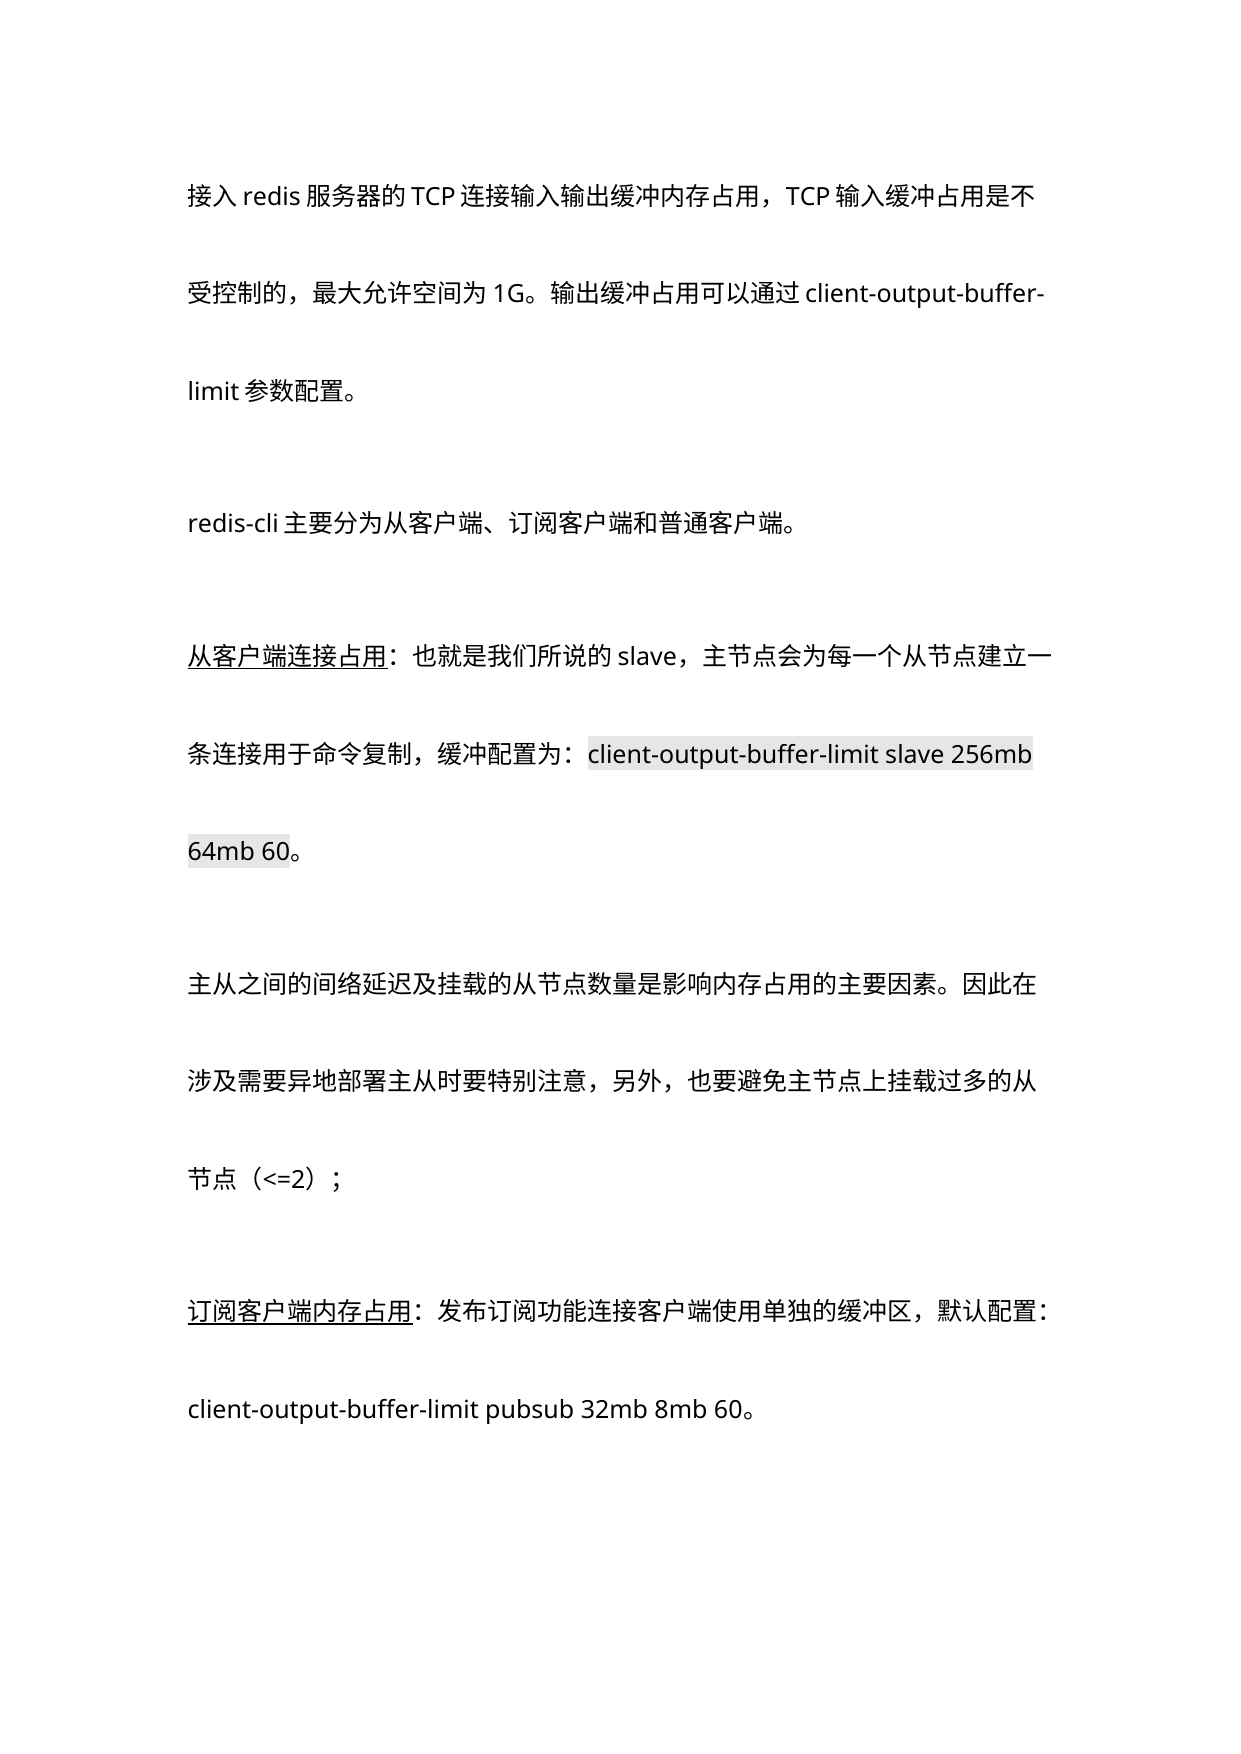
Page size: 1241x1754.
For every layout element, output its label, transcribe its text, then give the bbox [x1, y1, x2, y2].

text 订阅客户端内存占用：发布订阅功能连接客户端使用单独的缓冲区，默认配置：client-output-buffer-limit pubsub 32mb 8mb 60。 [187, 1277, 1053, 1440]
text 主从之间的间络延迟及挂载的从节点数量是影响内存占用的主要因素。因此在涉及需要异地部署主从时要特别注意，另外，也要避免主节点上挂载过多的从节点（<=2）； [187, 950, 1053, 1210]
text 接入redis服务器的TCP连接输入输出缓冲内存占用，TCP输入缓冲占用是不受控制的，最大允许空间为1G。输出缓冲占用可以通过client-output-buffer-limit参数配置。 [187, 162, 1053, 422]
text 从客户端连接占用：也就是我们所说的slave，主节点会为每一个从节点建立一条连接用于命令复制，缓冲配置为：client-output-buffer-limit slave 256mb 64mb 60。 [187, 622, 1053, 882]
text redis-cli主要分为从客户端、订阅客户端和普通客户端。 [187, 489, 1053, 554]
